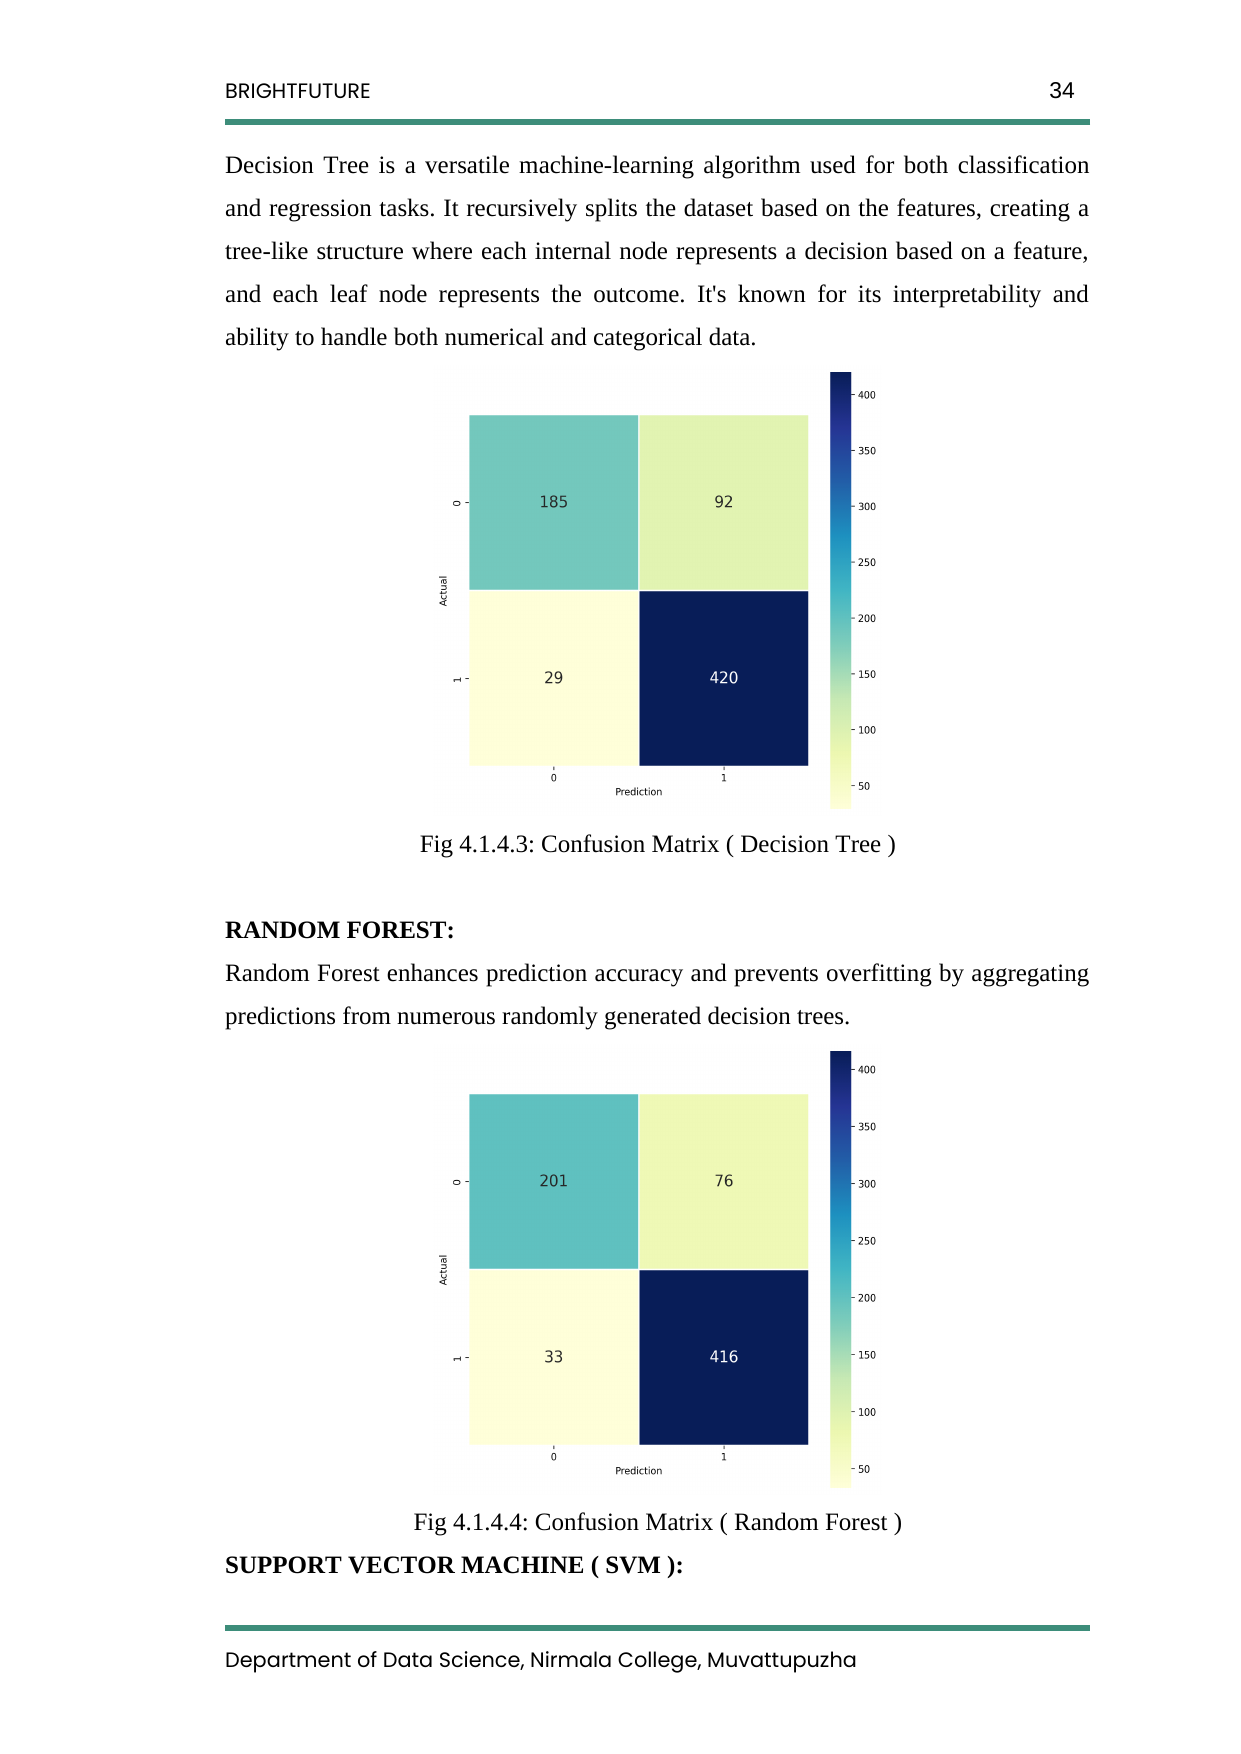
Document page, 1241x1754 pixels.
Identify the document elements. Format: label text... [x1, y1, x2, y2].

text Decision Tree is a versatile machine-learning algorithm used for both classification and regression tasks. It recursively splits the dataset based on the features, creating a tree-like structure where each internal node represents a decision based on a feature, and each leaf node represents the outcome. It's known for its interpretability and ability to handle both numerical and categorical data. [225, 150, 1090, 351]
text SUPPORT VECTOR MACHINE ( SVM ): [225, 1551, 1090, 1579]
text Fig 4.1.4.4: Confusion Matrix ( Random Forest ) [225, 1507, 1090, 1536]
text Fig 4.1.4.3: Confusion Matrix ( Decision Tree ) [225, 829, 1090, 857]
picture [432, 1044, 883, 1495]
picture [432, 365, 883, 816]
text RANDOM FOREST: [225, 915, 1090, 944]
text Random Forest enhances prediction accuracy and prevents overfitting by aggregating predictions from numerous randomly generated decision trees. [225, 958, 1090, 1030]
